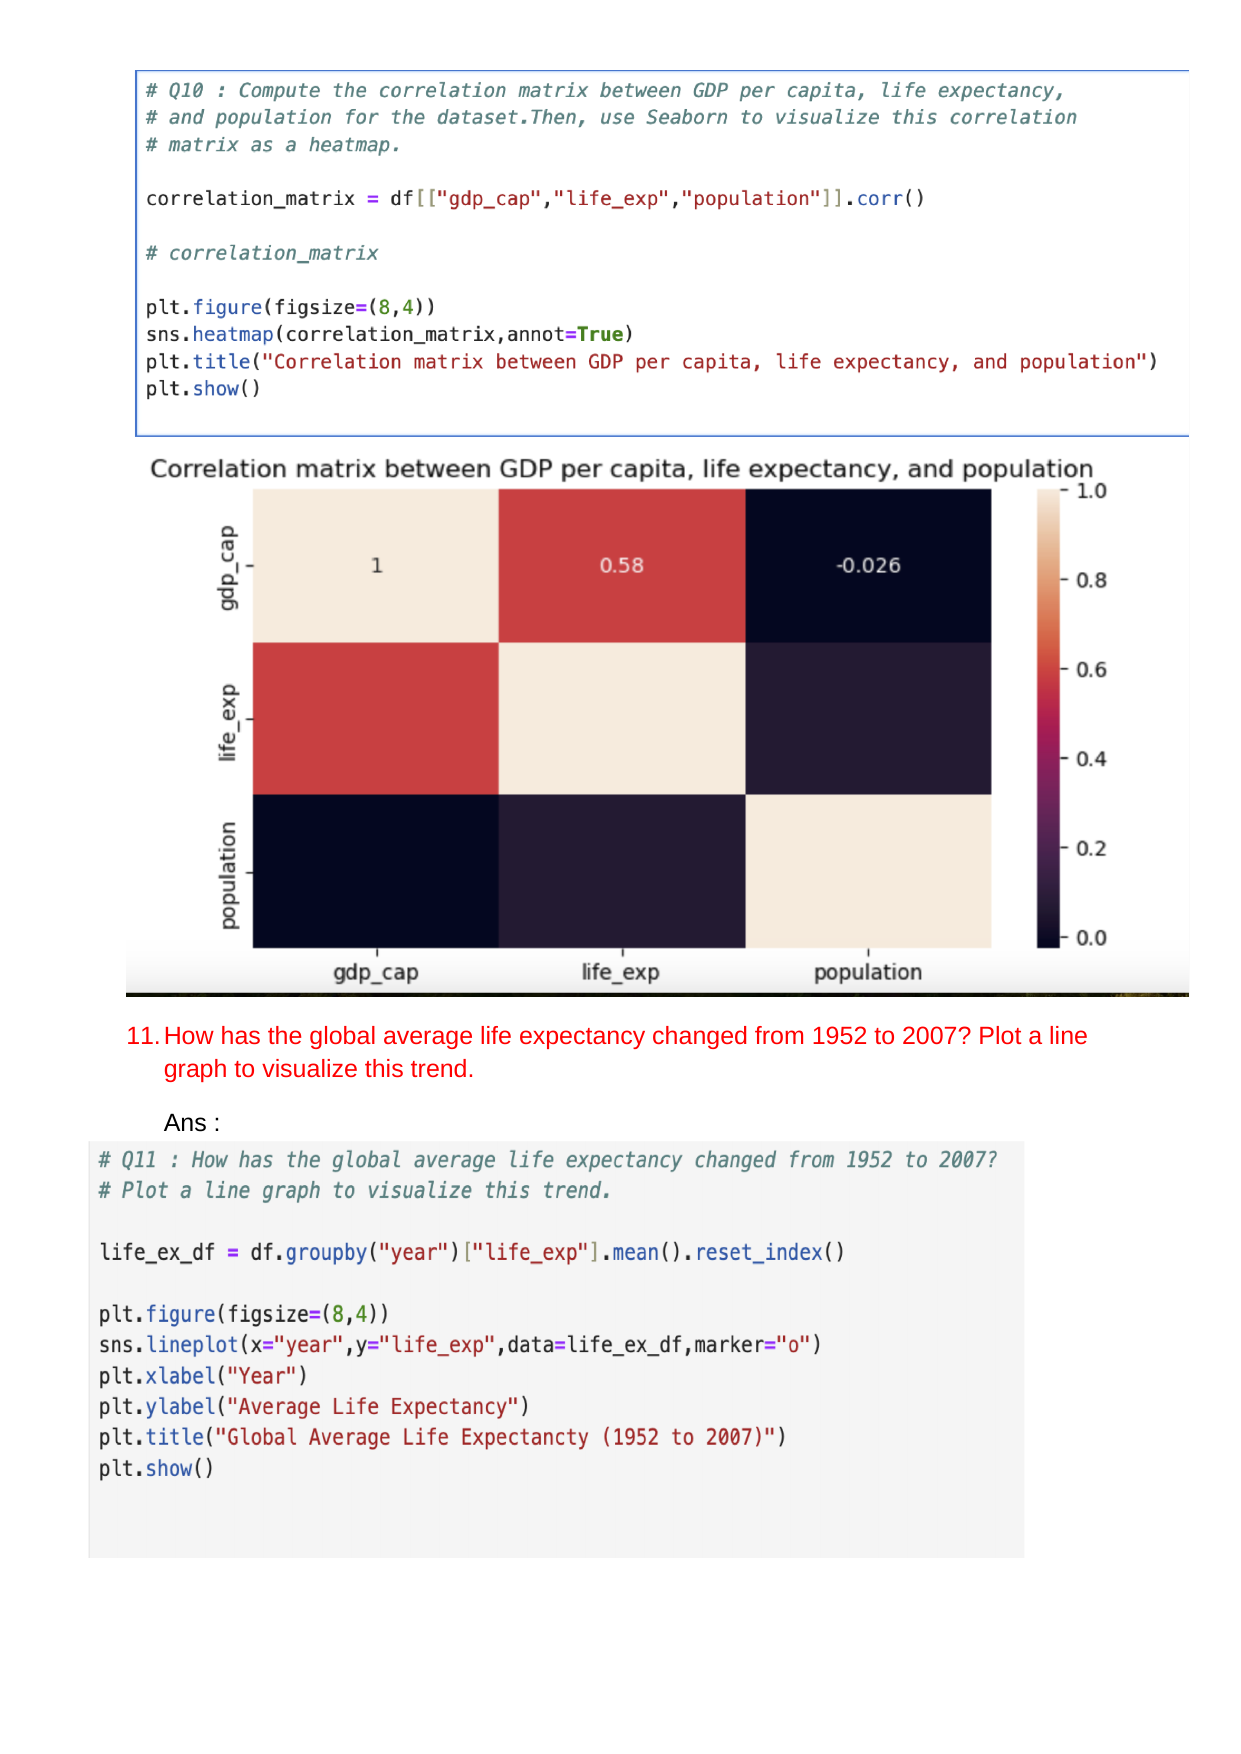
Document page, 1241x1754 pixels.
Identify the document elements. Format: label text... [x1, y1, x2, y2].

picture [88, 1140, 1025, 1558]
picture [126, 70, 1190, 997]
list How has the global average life expectancy changed from 1952 to 2007? Plot a line graph to visualize this trend. [126, 1021, 1152, 1083]
